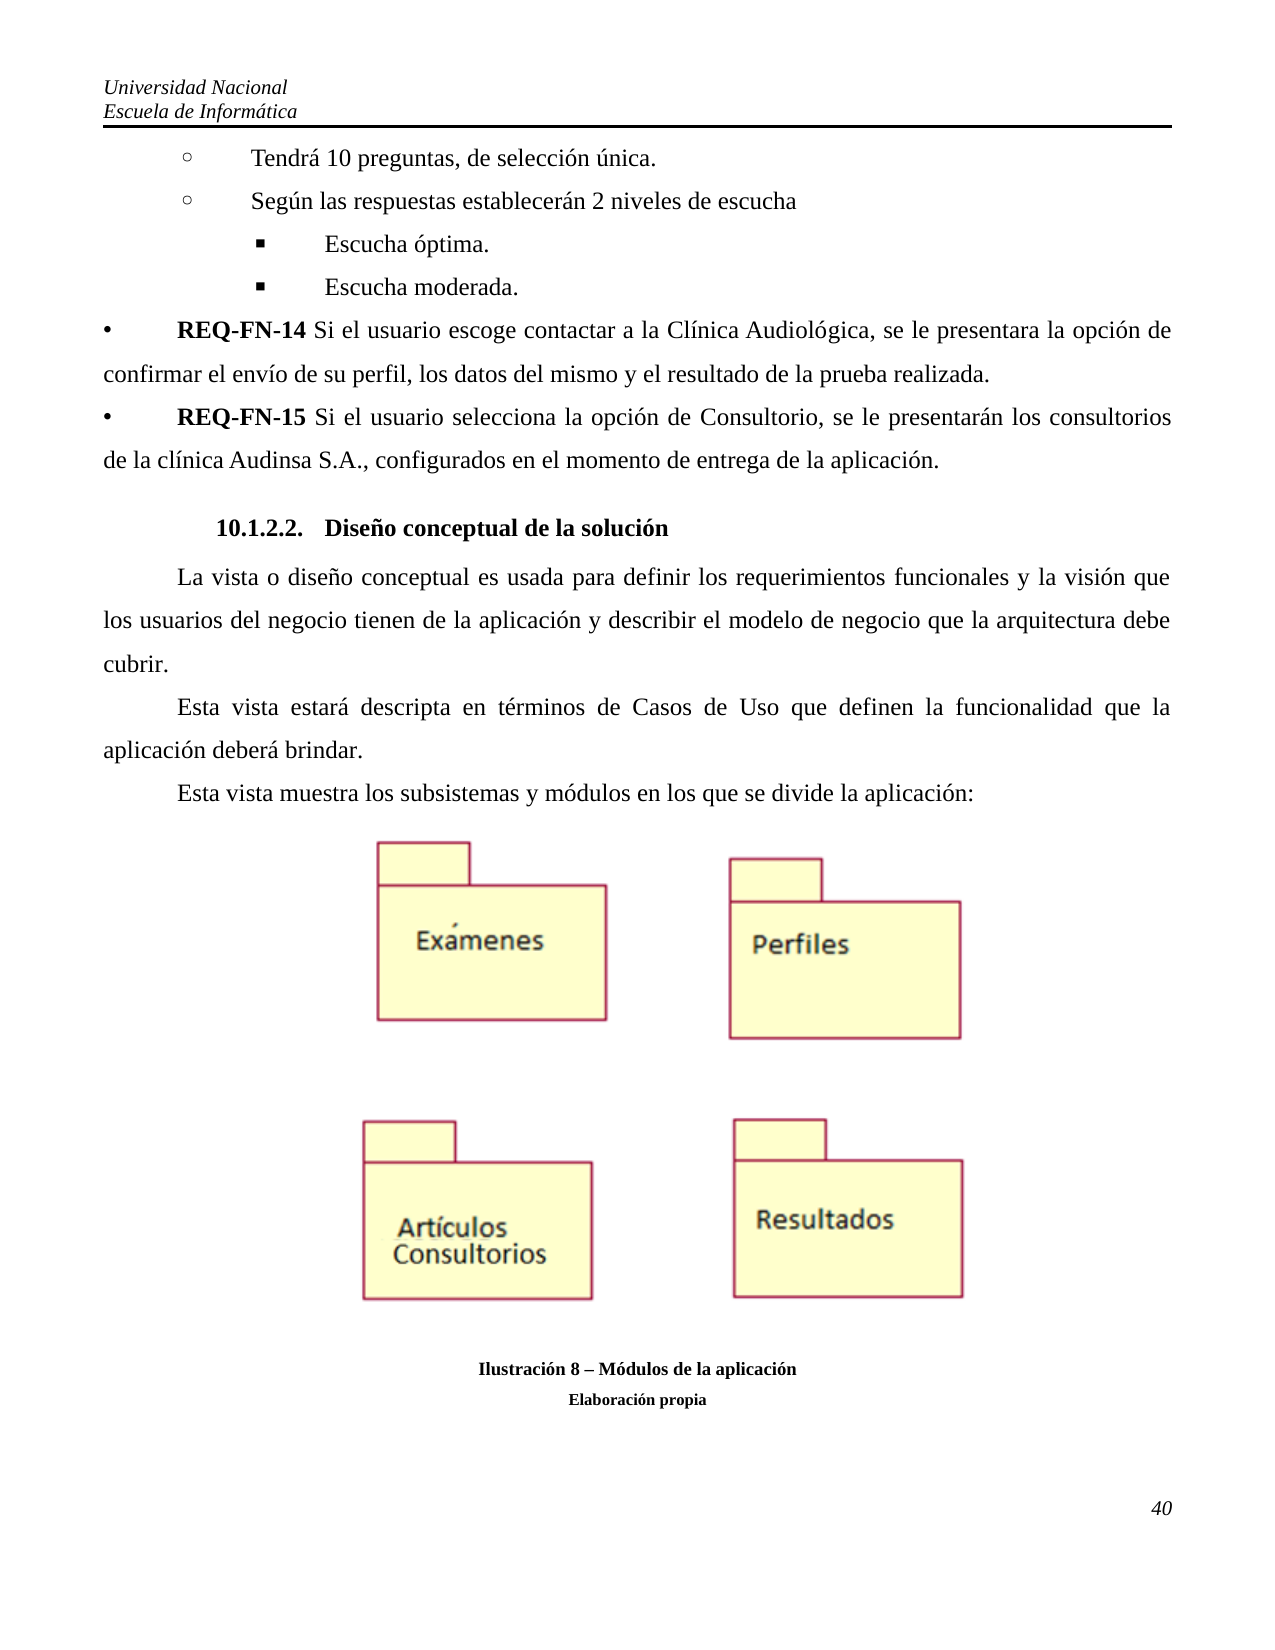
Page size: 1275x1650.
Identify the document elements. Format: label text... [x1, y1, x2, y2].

list REQ-FN-14 Si el usuario escoge contactar a la Clínica Audiológica, se le presentara la opción de confirmar el envío de su perfil, los datos del mismo y el resultado de la prueba realizada. [103, 316, 1172, 387]
list Según las respuestas establecerán 2 niveles de escucha [103, 186, 1172, 215]
list Tendrá 10 preguntas, de selección única. [103, 143, 1172, 172]
picture [286, 821, 1062, 1344]
text Esta vista estará descripta en términos de Casos de Uso que definen la funcionalidad que la aplicación deberá brindar. [103, 692, 1172, 764]
list Escucha moderada. [177, 272, 1172, 301]
text La vista o diseño conceptual es usada para definir los requerimientos funcionales y la visión que los usuarios del negocio tienen de la aplicación y describir el modelo de negocio que la arquitectura debe cubrir. [103, 562, 1172, 677]
list Diseño conceptual de la solución [216, 513, 1172, 542]
text Ilustración 8 – Módulos de la aplicación [103, 1357, 1172, 1379]
list Escucha óptima. [177, 229, 1172, 258]
list REQ-FN-15 Si el usuario selecciona la opción de Consultorio, se le presentarán los consultorios de la clínica Audinsa S.A., configurados en el momento de entrega de la aplicación. [103, 402, 1172, 474]
text Elaboración propia [103, 1390, 1172, 1409]
text Esta vista muestra los subsistemas y módulos en los que se divide la aplicación: [103, 778, 1172, 807]
